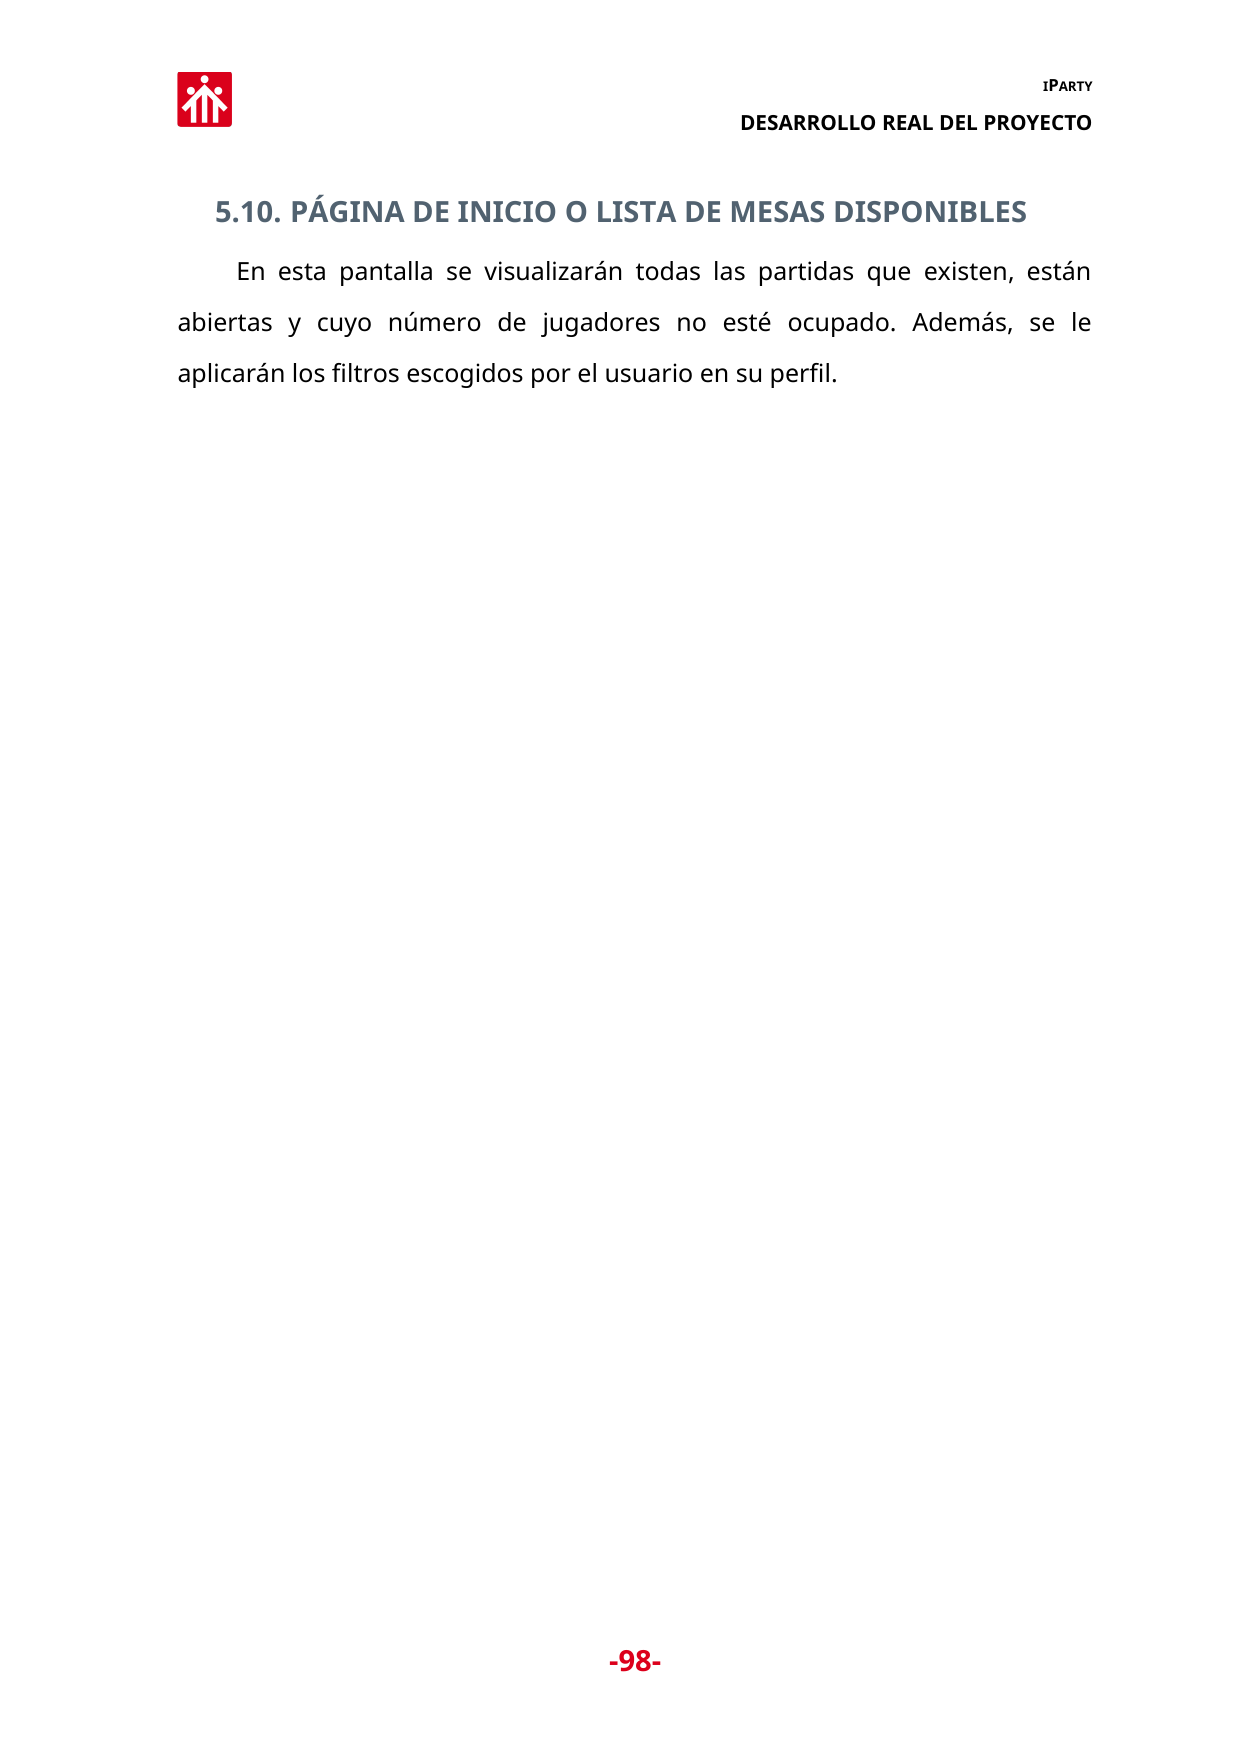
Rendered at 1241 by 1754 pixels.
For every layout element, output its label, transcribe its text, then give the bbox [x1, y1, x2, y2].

text En esta pantalla se visualizarán todas las partidas que existen, están abiertas y cuyo número de jugadores no esté ocupado. Además, se le aplicarán los filtros escogidos por el usuario en su perfil. [177, 253, 1092, 390]
subtitle Página de inicio o Lista de mesas disponibles [215, 191, 1092, 231]
picture [177, 72, 232, 127]
